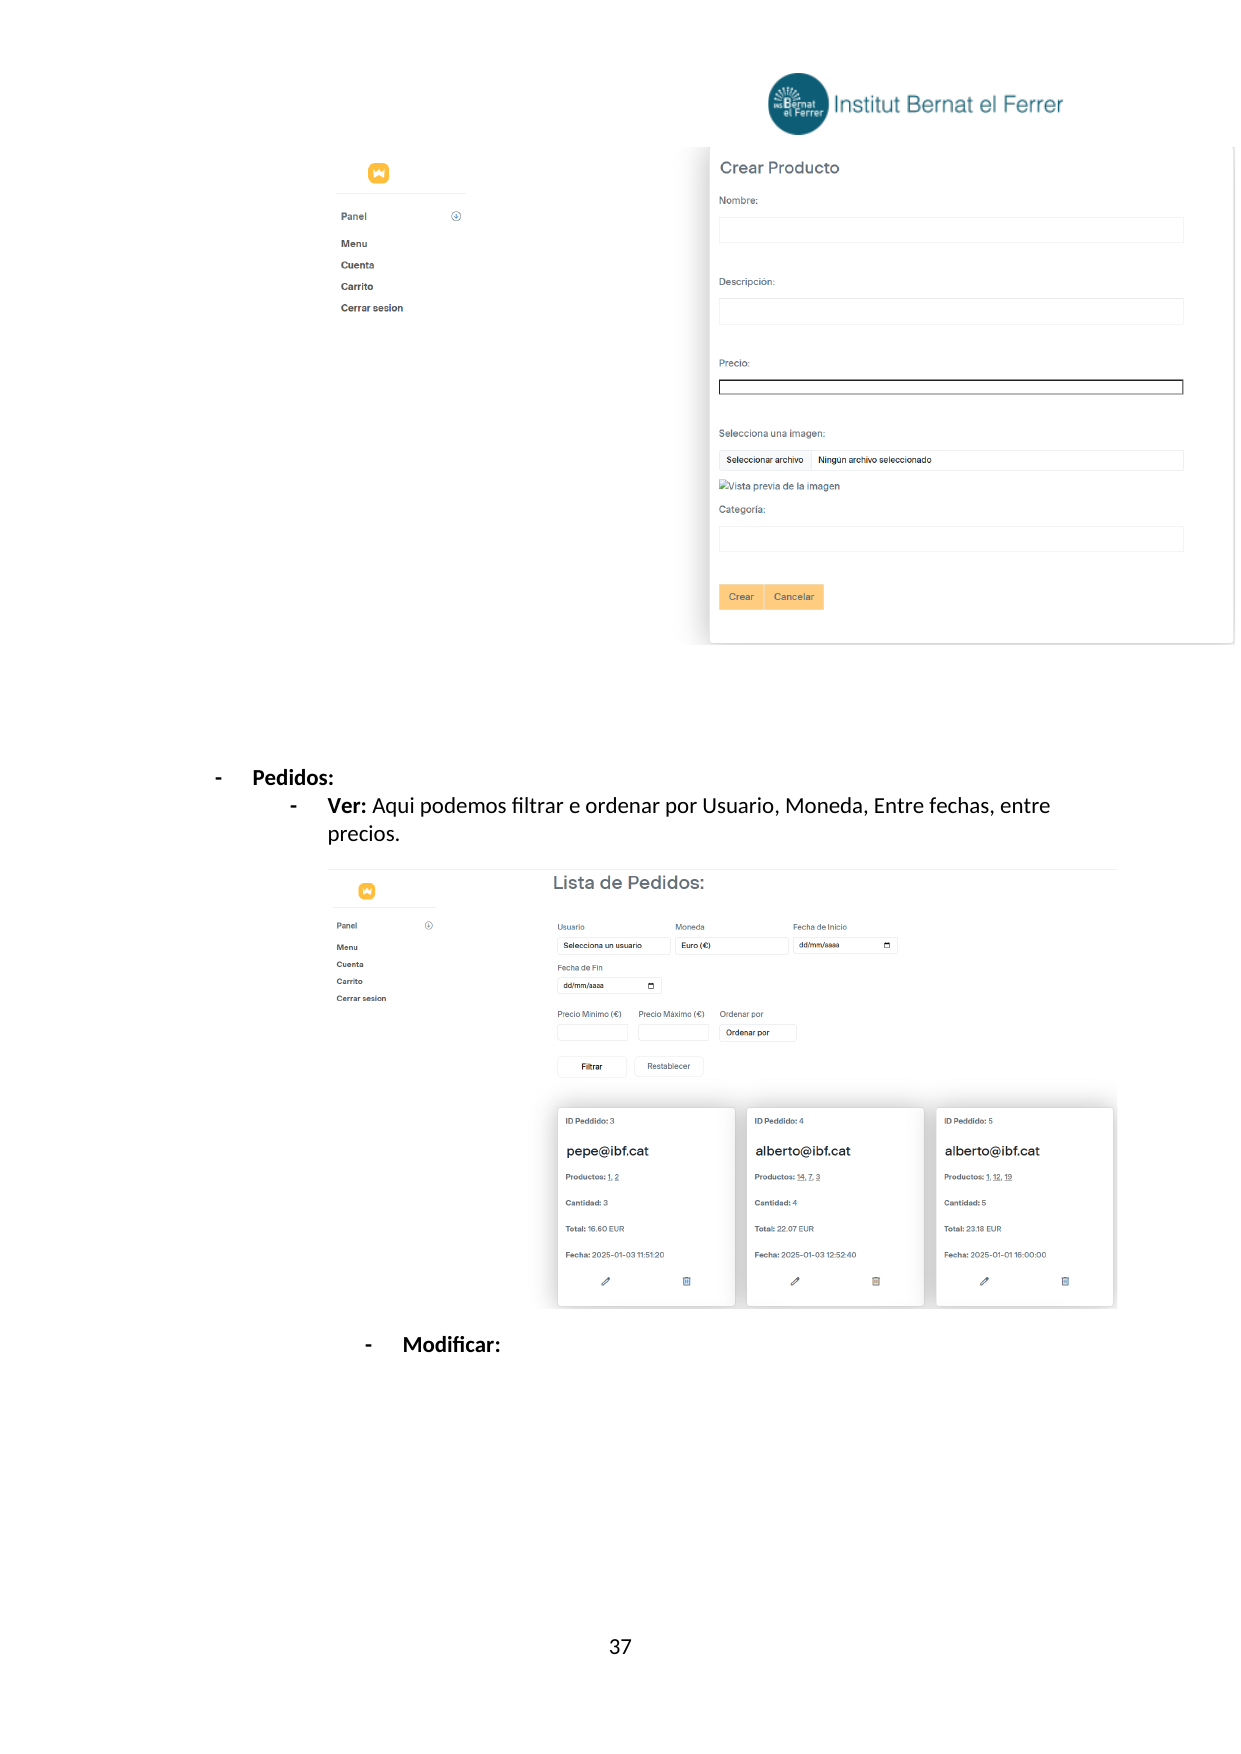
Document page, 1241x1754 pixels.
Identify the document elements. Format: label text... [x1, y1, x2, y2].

picture [327, 147, 1236, 645]
list Pedidos: [215, 763, 1063, 792]
picture [327, 868, 1118, 1309]
list Modificar: [365, 1330, 1063, 1358]
picture [768, 73, 1064, 135]
list Ver: Aqui podemos filtrar e ordenar por Usuario, Moneda, Entre fechas, entre precios. [290, 792, 1063, 848]
